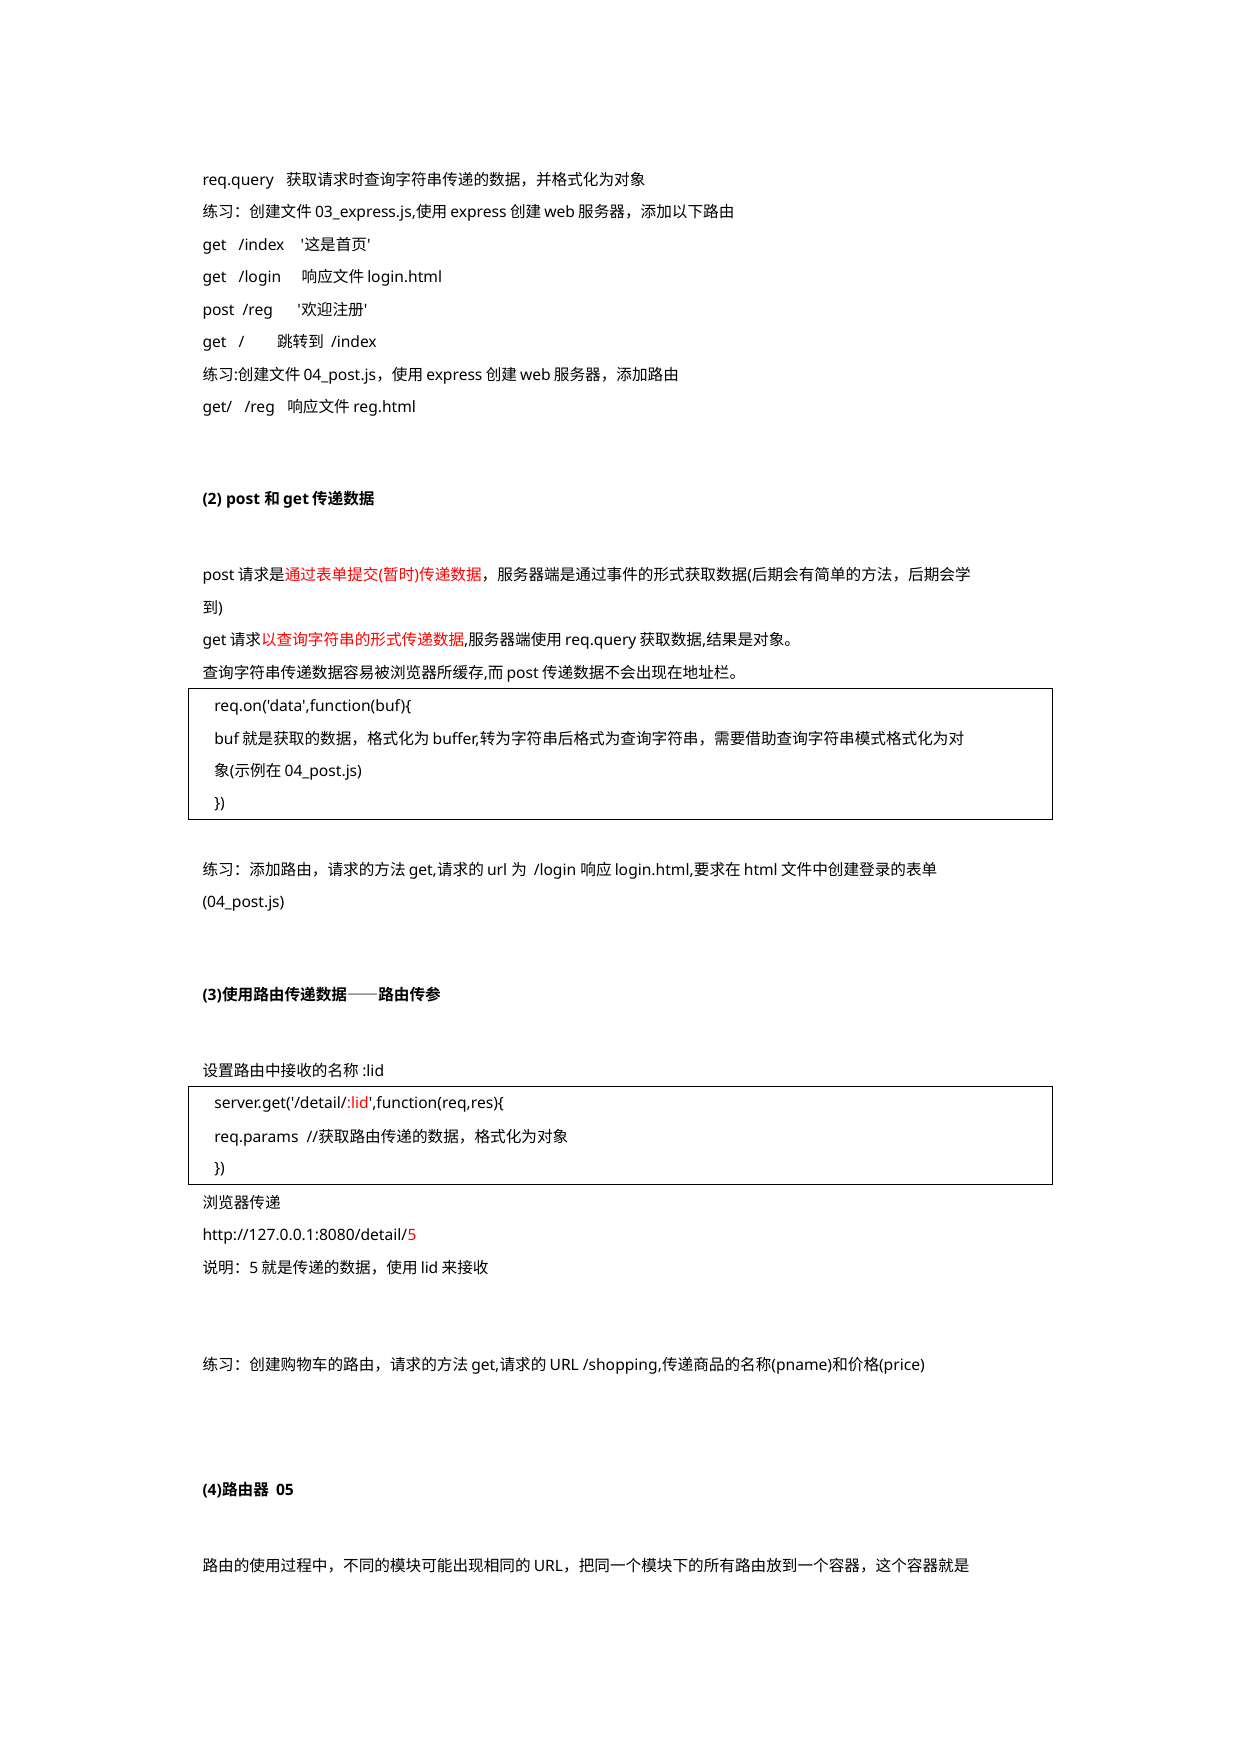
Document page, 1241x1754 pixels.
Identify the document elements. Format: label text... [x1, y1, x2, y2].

text 练习:创建文件04_post.js，使用express创建web服务器，添加路由 [202, 357, 983, 389]
text 练习：添加路由，请求的方法get,请求的url 为 /login 响应login.html,要求在html文件中创建登录的表单(04_post.js) [202, 852, 983, 917]
text get请求以查询字符串的形式传递数据,服务器端使用req.query获取数据,结果是对象。 [202, 623, 983, 655]
text get /index '这是首页' [202, 227, 983, 259]
subtitle (2) post 和get传递数据 [202, 482, 983, 514]
text get /login 响应文件login.html [202, 259, 983, 292]
text get / 跳转到 /index [202, 324, 983, 357]
text 说明：5就是传递的数据，使用lid来接收 [202, 1250, 983, 1283]
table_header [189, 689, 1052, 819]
text get/ /reg 响应文件 reg.html [202, 389, 983, 422]
text post请求是通过表单提交(暂时)传递数据，服务器端是通过事件的形式获取数据(后期会有简单的方法，后期会学到) [202, 558, 983, 623]
subtitle (4)路由器 05 [202, 1472, 983, 1505]
text 查询字符串传递数据容易被浏览器所缓存,而post传递数据不会出现在地址栏。 [202, 655, 983, 688]
text 浏览器传递 [202, 1185, 983, 1218]
text http://127.0.0.1:8080/detail/5 [202, 1218, 983, 1250]
text 练习：创建购物车的路由，请求的方法get,请求的URL /shopping,传递商品的名称(pname)和价格(price) [202, 1348, 983, 1380]
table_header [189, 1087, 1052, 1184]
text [202, 1548, 983, 1581]
text req.query 获取请求时查询字符串传递的数据，并格式化为对象 [202, 162, 983, 194]
subtitle (3)使用路由传递数据——路由传参 [202, 977, 983, 1009]
text 练习：创建文件03_express.js,使用express创建web服务器，添加以下路由 [202, 194, 983, 227]
text 设置路由中接收的名称 :lid [202, 1053, 983, 1086]
text post /reg '欢迎注册' [202, 292, 983, 324]
